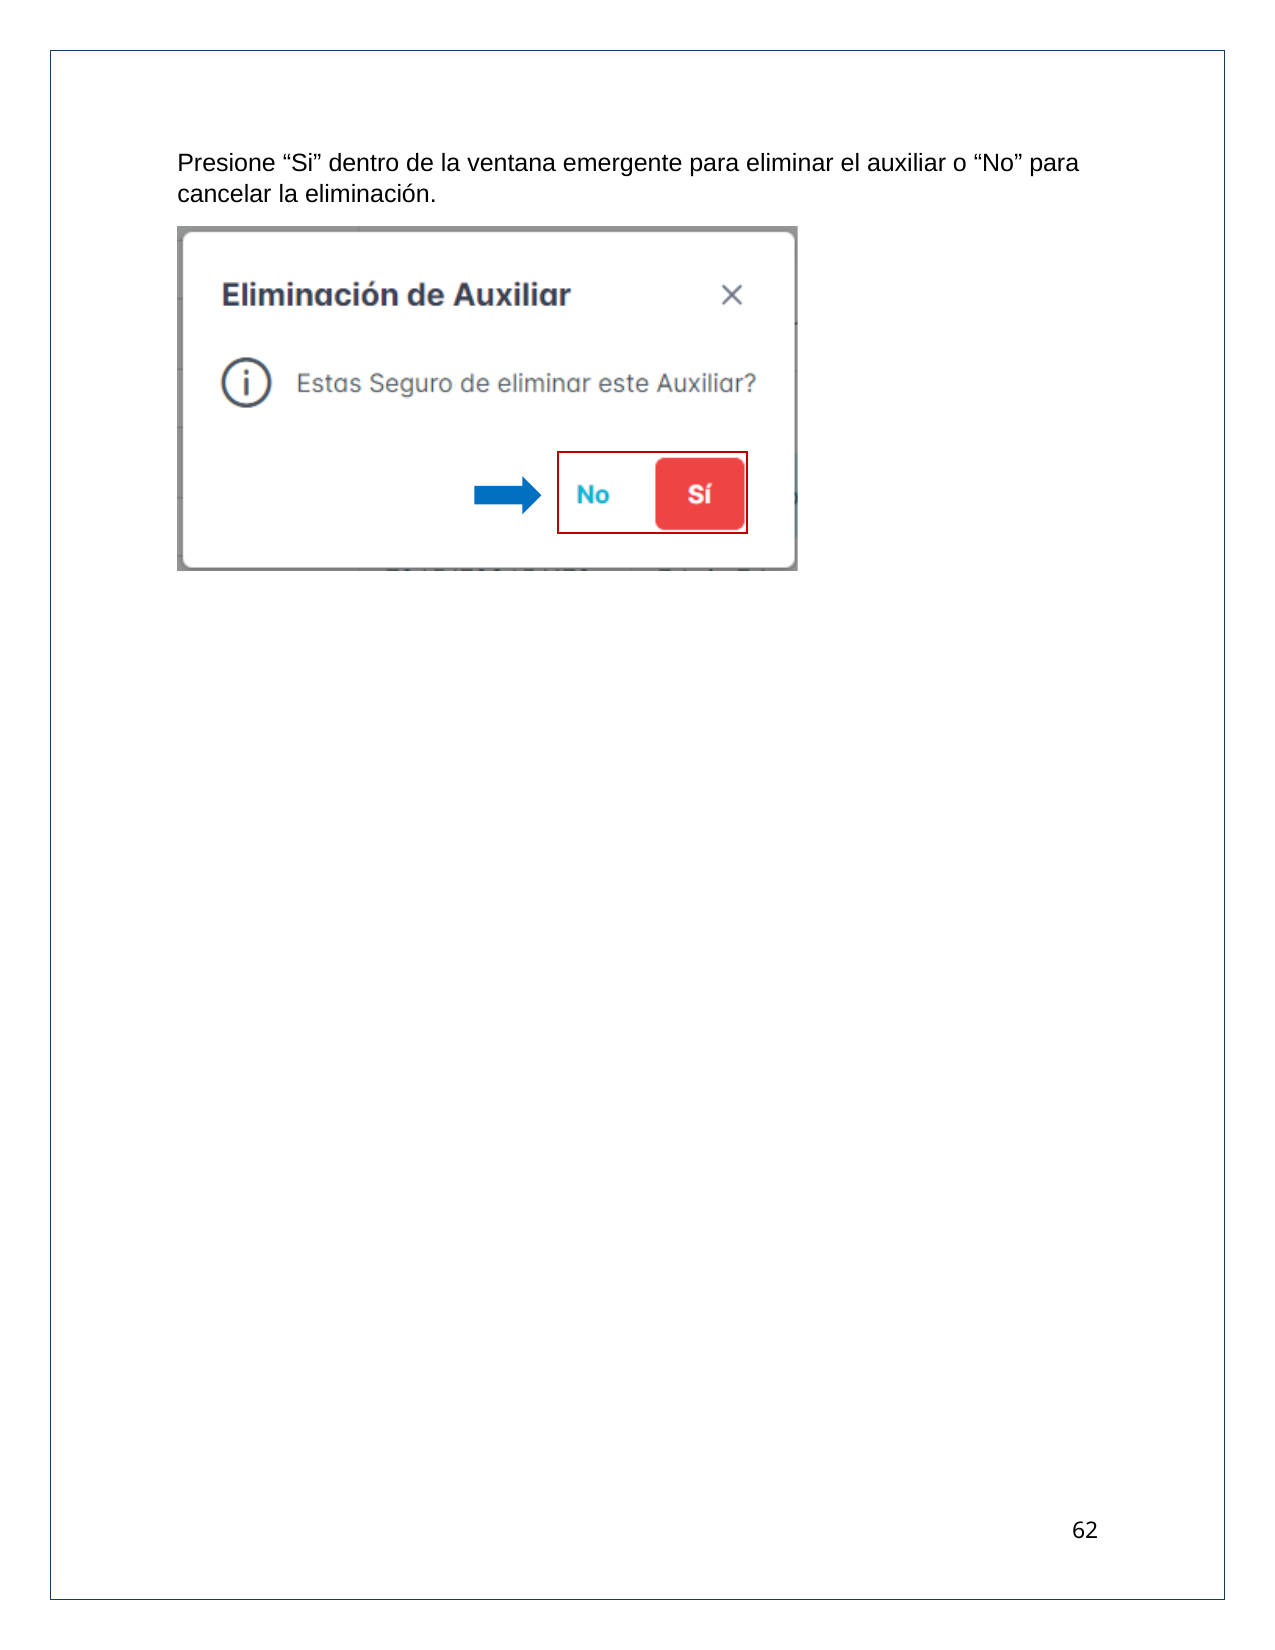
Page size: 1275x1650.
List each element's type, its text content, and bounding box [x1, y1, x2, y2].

text Presione “Si” dentro de la ventana emergente para eliminar el auxiliar o “No” para cancelar la eliminación. [177, 147, 1098, 207]
picture [177, 226, 798, 571]
